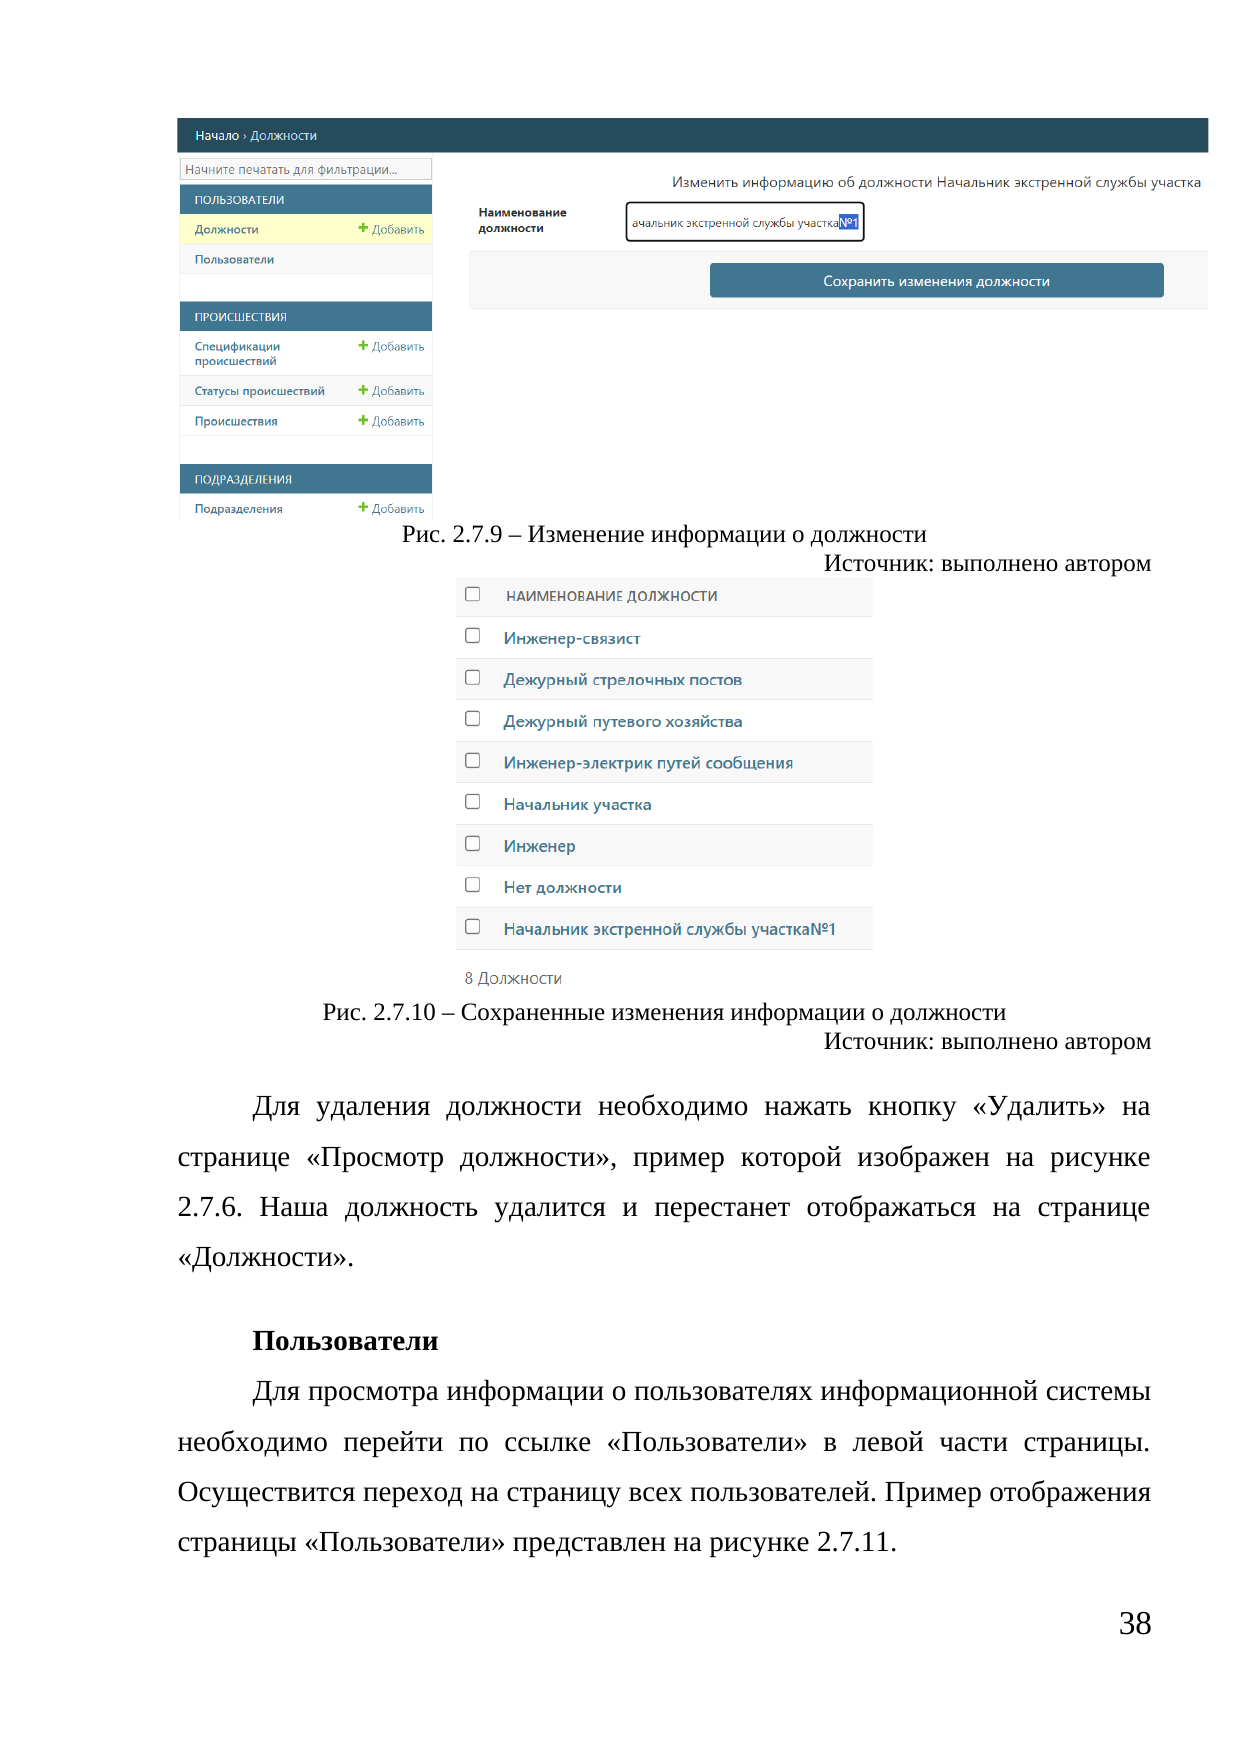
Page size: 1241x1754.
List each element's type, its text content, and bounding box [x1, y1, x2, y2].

text Источник: выполнено автором [177, 1026, 1152, 1055]
text Для удаления должности необходимо нажать кнопку «Удалить» на странице «Просмотр должности», пример которой изображен на рисунке 2.7.6. Наша должность удалится и перестанет отображаться на странице «Должности». [177, 1088, 1152, 1273]
picture [177, 118, 1209, 520]
text Рис. 2.7.9 – Изменение информации о должности [177, 520, 1152, 548]
text Источник: выполнено автором [177, 548, 1152, 577]
picture [456, 577, 873, 998]
text Для просмотра информации о пользователях информационной системы необходимо перейти по ссылке «Пользователи» в левой части страницы. Осуществится переход на страницу всех пользователей. Пример отображения страницы «Пользователи» представлен на рисунке 2.7.11. [177, 1373, 1152, 1558]
text Рис. 2.7.10 – Сохраненные изменения информации о должности [177, 997, 1152, 1026]
text Пользователи [177, 1323, 1152, 1357]
